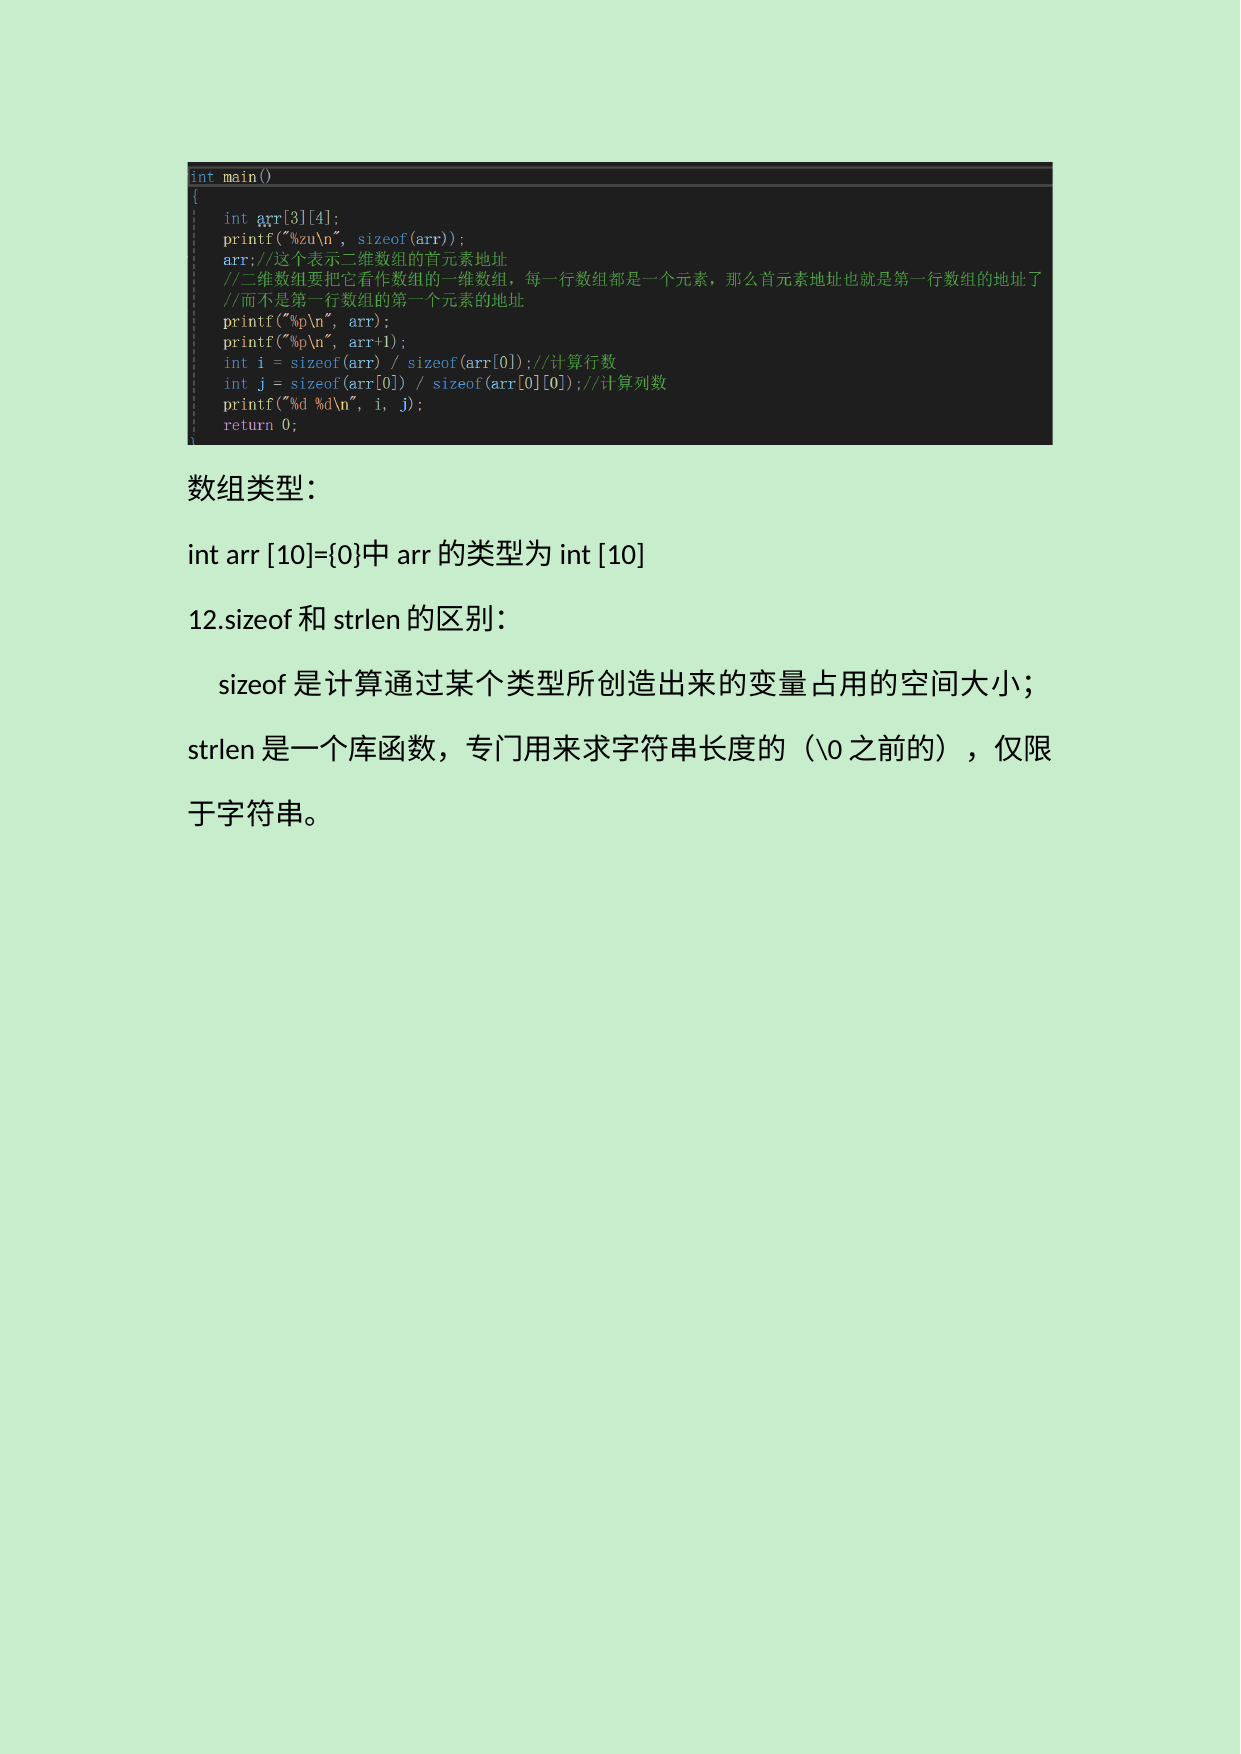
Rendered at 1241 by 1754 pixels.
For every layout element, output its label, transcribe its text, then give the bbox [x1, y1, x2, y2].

text int arr [10]={0}中arr的类型为int [10] [187, 519, 1053, 584]
text 12.sizeof和strlen的区别： [187, 584, 1053, 649]
text sizeof是计算通过某个类型所创造出来的变量占用的空间大小；strlen是一个库函数，专门用来求字符串长度的（\0之前的），仅限于字符串。 [187, 649, 1053, 844]
text 数组类型： [187, 454, 1053, 519]
picture [187, 162, 1053, 445]
